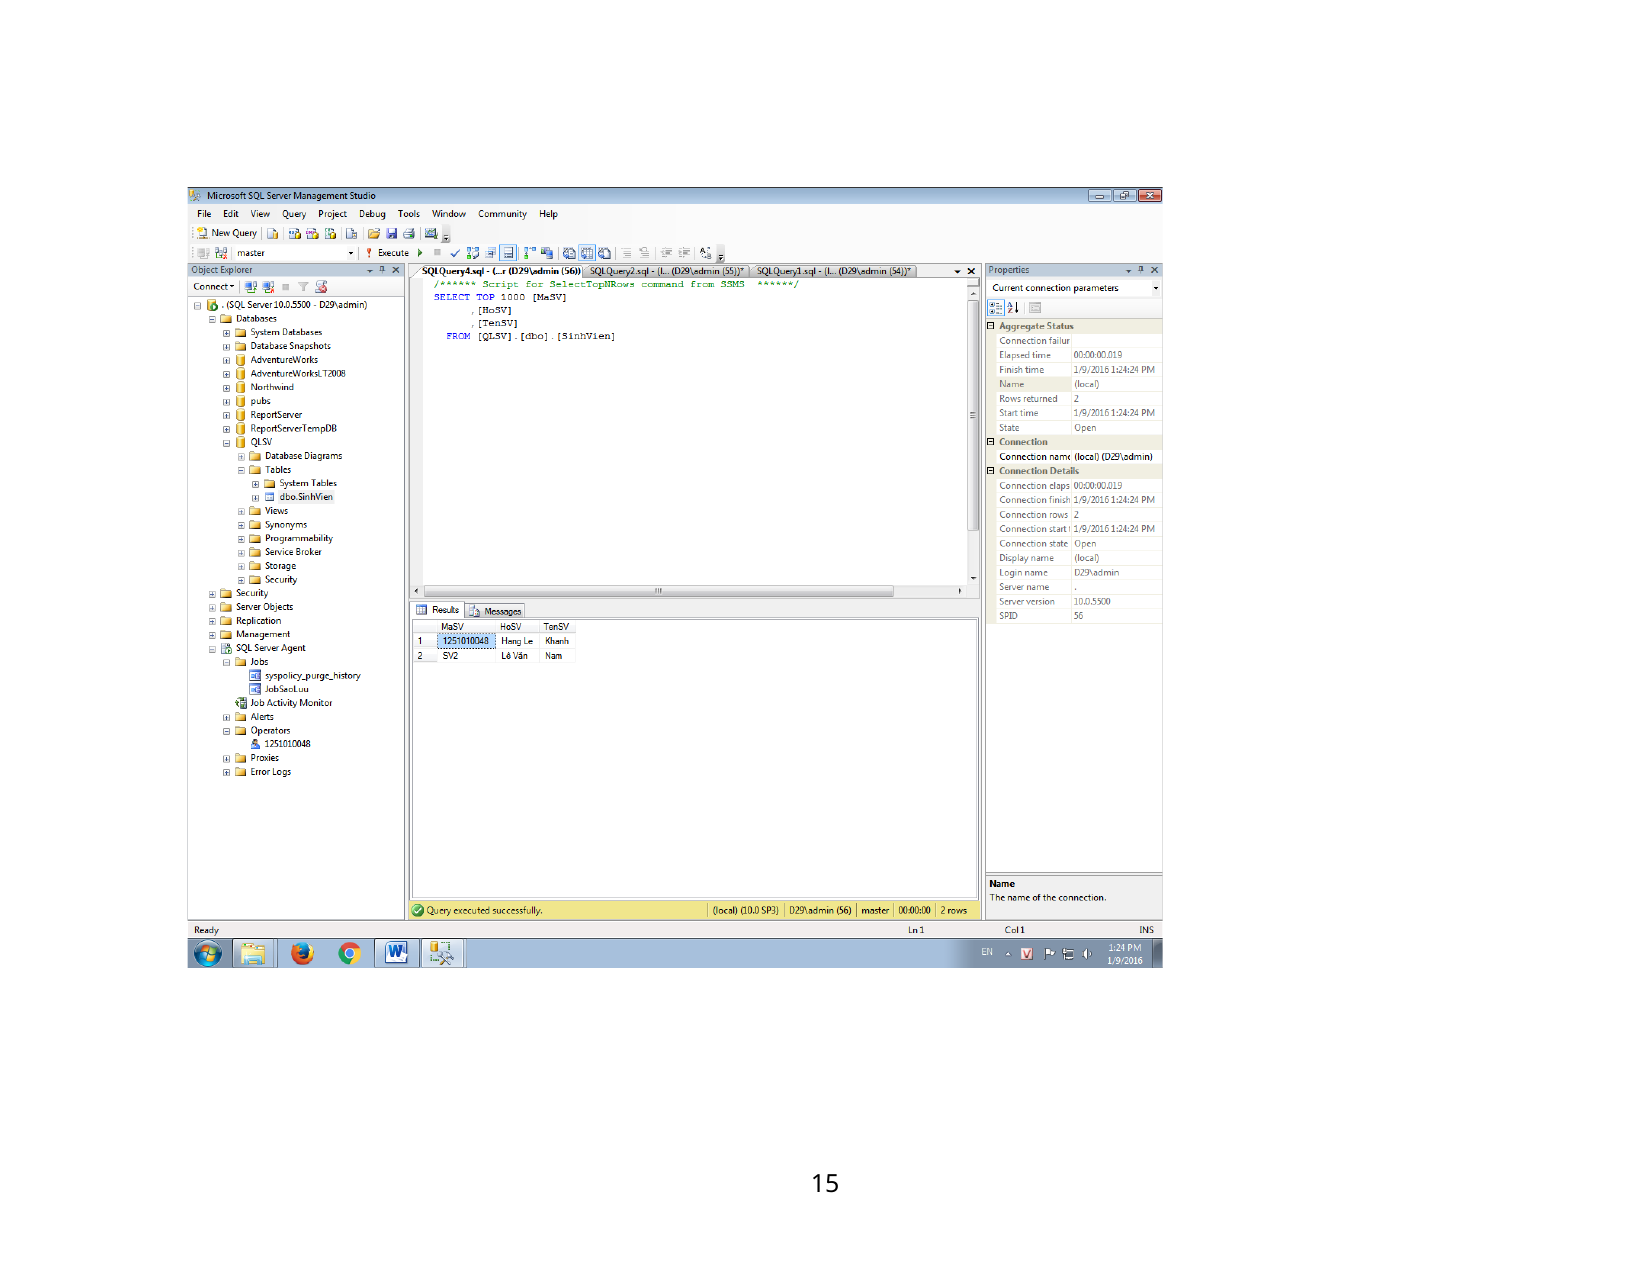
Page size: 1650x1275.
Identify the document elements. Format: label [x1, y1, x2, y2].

picture [187, 187, 1163, 968]
